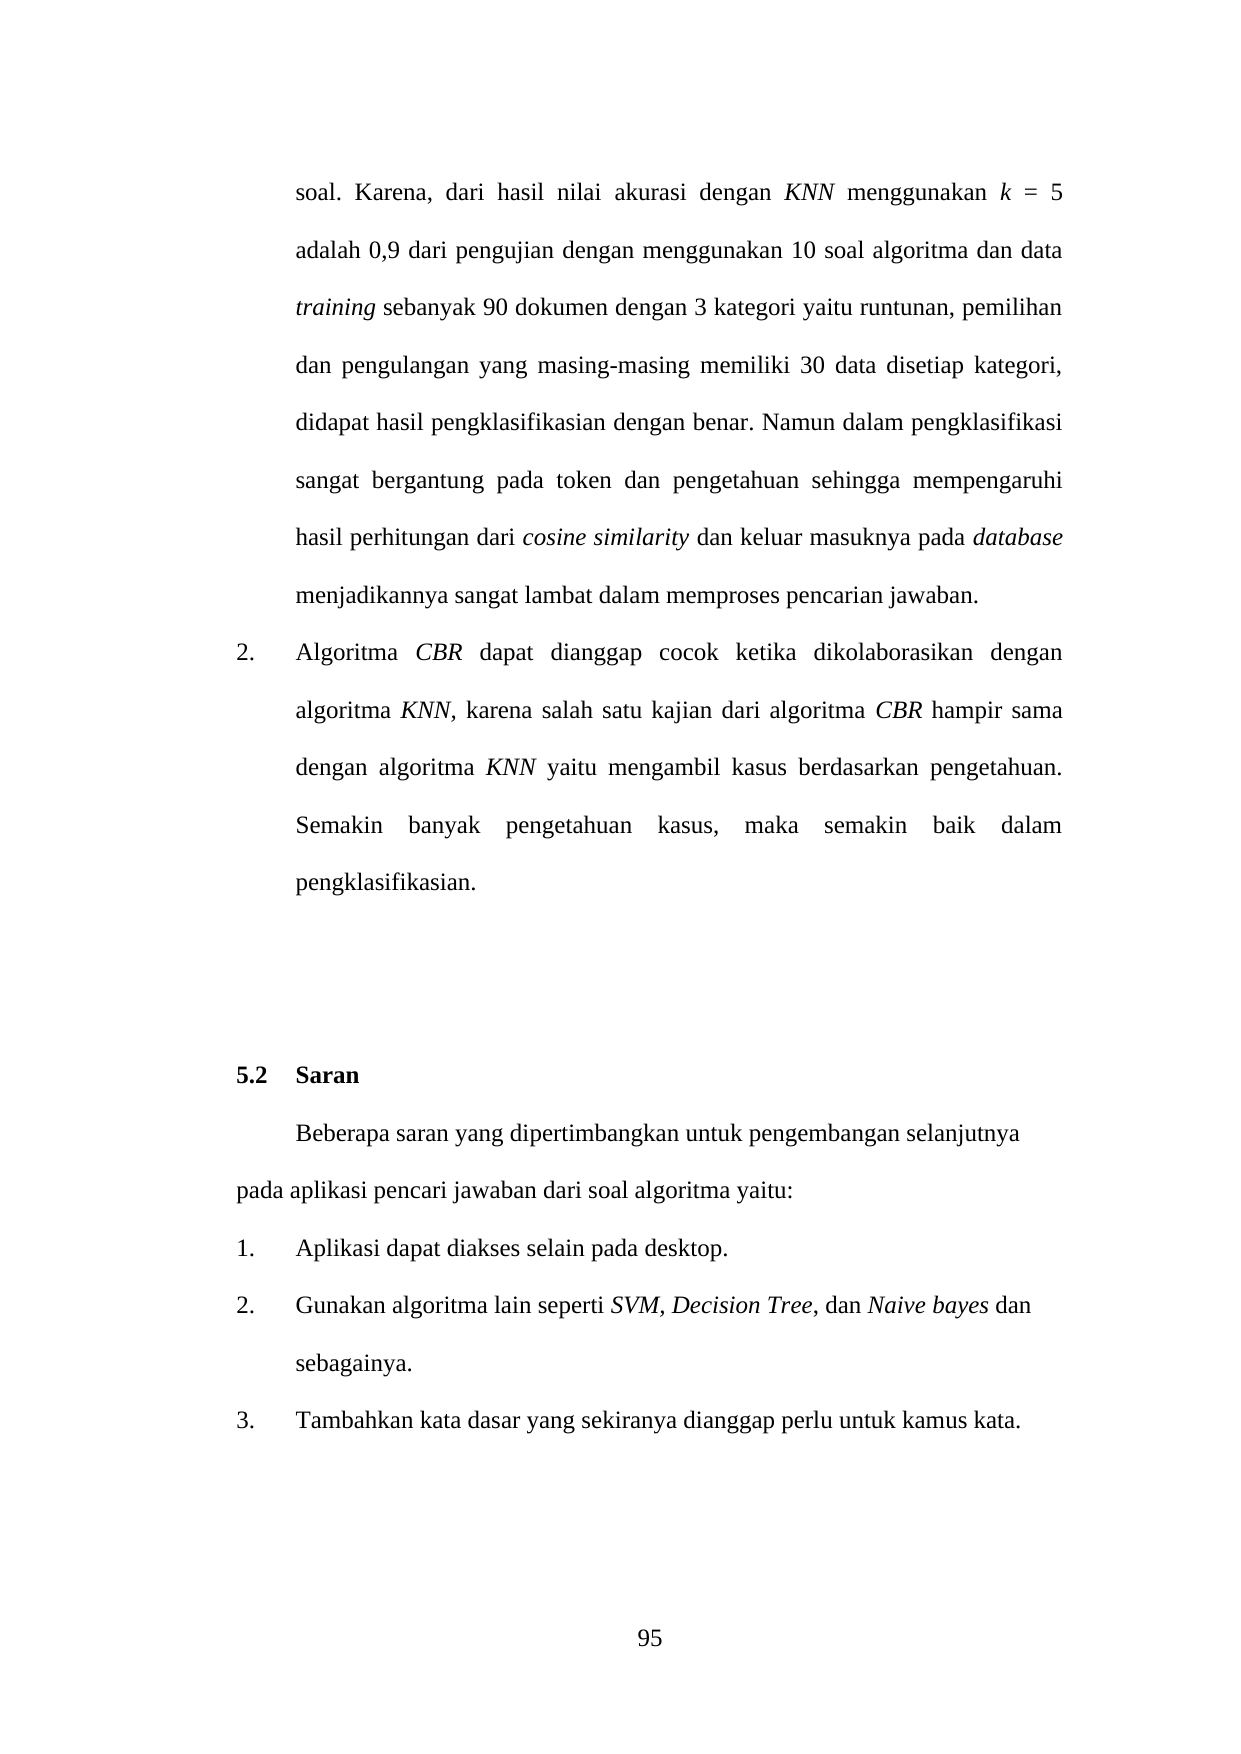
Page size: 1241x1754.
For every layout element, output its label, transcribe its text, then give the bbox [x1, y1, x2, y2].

list Aplikasi dapat diakses selain pada desktop. [236, 1233, 1063, 1262]
text Beberapa saran yang dipertimbangkan untuk pengembangan selanjutnya pada aplikasi pencari jawaban dari soal algoritma yaitu: [236, 1118, 1063, 1204]
list Algoritma CBR dapat dianggap cocok ketika dikolaborasikan dengan algoritma KNN, karena salah satu kajian dari algoritma CBR hampir sama dengan algoritma KNN yaitu mengambil kasus berdasarkan pengetahuan. Semakin banyak pengetahuan kasus, maka semakin baik dalam pengklasifikasian. [236, 637, 1063, 896]
subtitle Saran [236, 1061, 1063, 1089]
list Gunakan algoritma lain seperti SVM, Decision Tree, dan Naive bayes dan sebagainya. [236, 1291, 1063, 1377]
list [236, 177, 1063, 608]
list Tambahkan kata dasar yang sekiranya dianggap perlu untuk kamus kata. [236, 1406, 1063, 1434]
